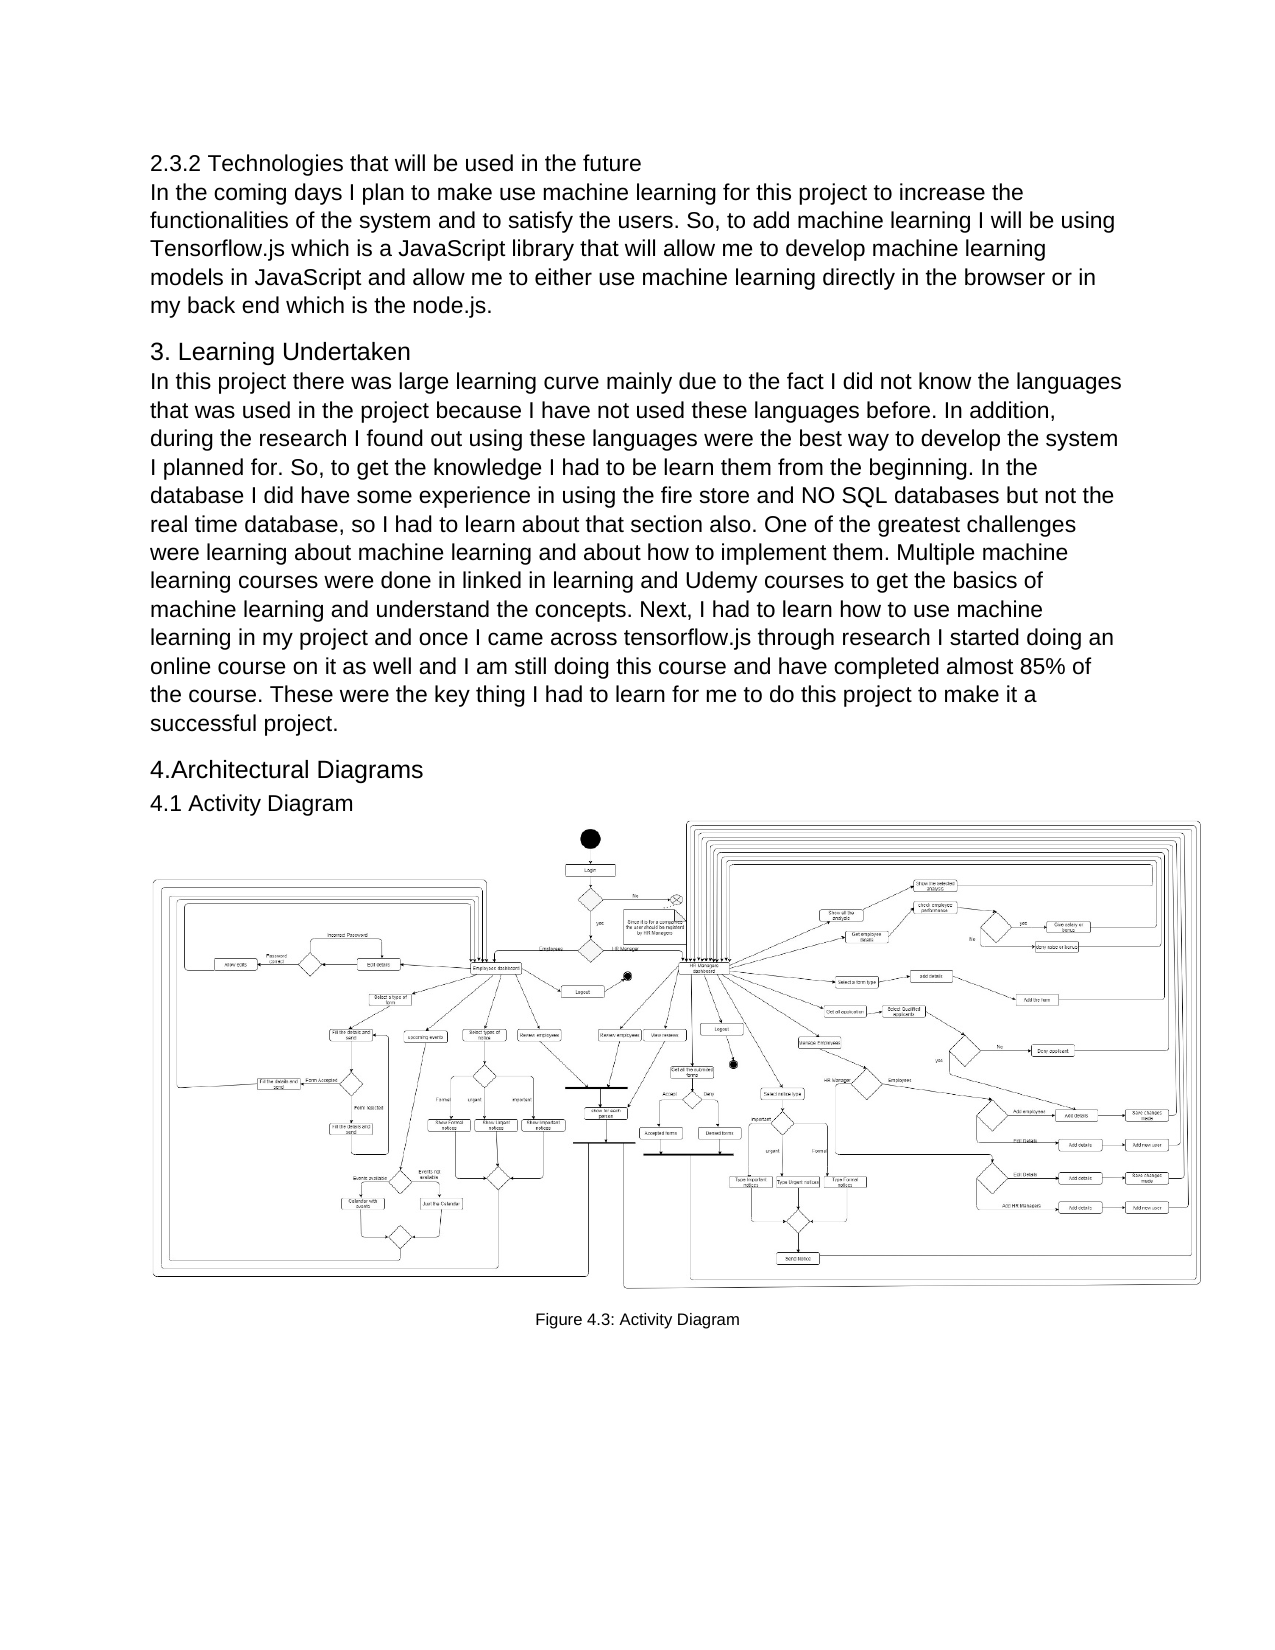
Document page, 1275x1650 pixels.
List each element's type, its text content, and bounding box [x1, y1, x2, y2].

text Figure 4.3: Activity Diagram [150, 1310, 1125, 1329]
text In this project there was large learning curve mainly due to the fact I did not know the languages that was used in the project because I have not used these languages before. In addition, during the research I found out using these languages were the best way to develop the system I planned for. So, to get the knowledge I had to be learn them from the beginning. In the database I did have some experience in using the fire store and NO SQL databases but not the real time database, so I had to learn about that section also. One of the greatest challenges were learning about machine learning and about how to implement them. Multiple machine learning courses were done in linked in learning and Udemy courses to get the basics of machine learning and understand the concepts. Next, I had to learn how to use machine learning in my project and once I came across tensorflow.js through research I started doing an online course on it as well and I am still doing this course and have completed almost 85% of the course. These were the key thing I had to learn for me to do this project to make it a successful project. [150, 368, 1125, 736]
subtitle 3. Learning Undertaken [150, 337, 1125, 366]
subtitle 2.3.2 Technologies that will be used in the future [150, 150, 1125, 176]
subtitle 4.Architectural Diagrams [150, 755, 1125, 783]
picture [150, 818, 1203, 1291]
text In the coming days I plan to make use machine learning for this project to increase the functionalities of the system and to satisfy the users. So, to add machine learning I will be using Tensorflow.js which is a JavaScript library that will allow me to develop machine learning models in JavaScript and allow me to either use machine learning directly in the browser or in my back end which is the node.js. [150, 178, 1125, 318]
subtitle 4.1 Activity Diagram [150, 790, 1125, 816]
